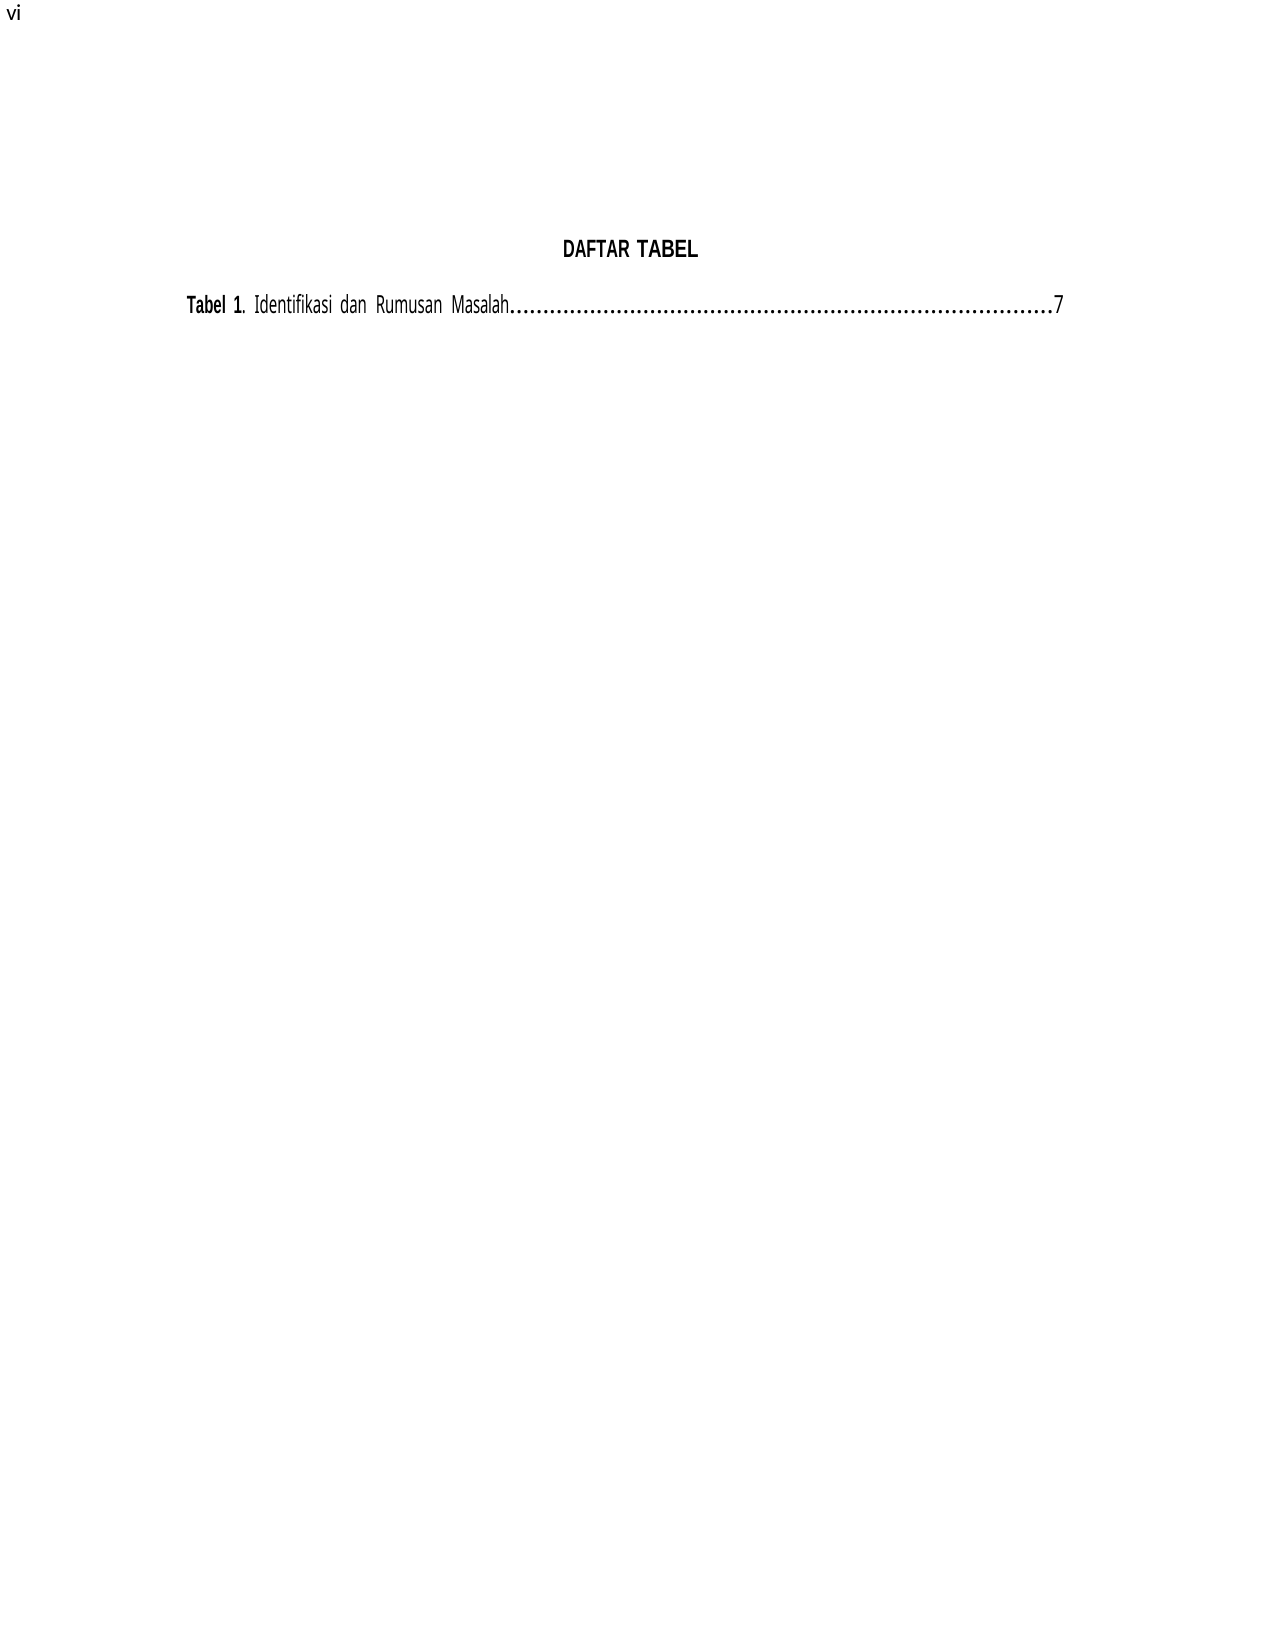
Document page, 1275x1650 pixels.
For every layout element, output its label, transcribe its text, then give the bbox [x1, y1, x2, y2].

text DAFTAR TABEL [154, 234, 1107, 263]
text Tabel 1. Identifikasi dan Rumusan Masalah 7 [154, 287, 1097, 321]
